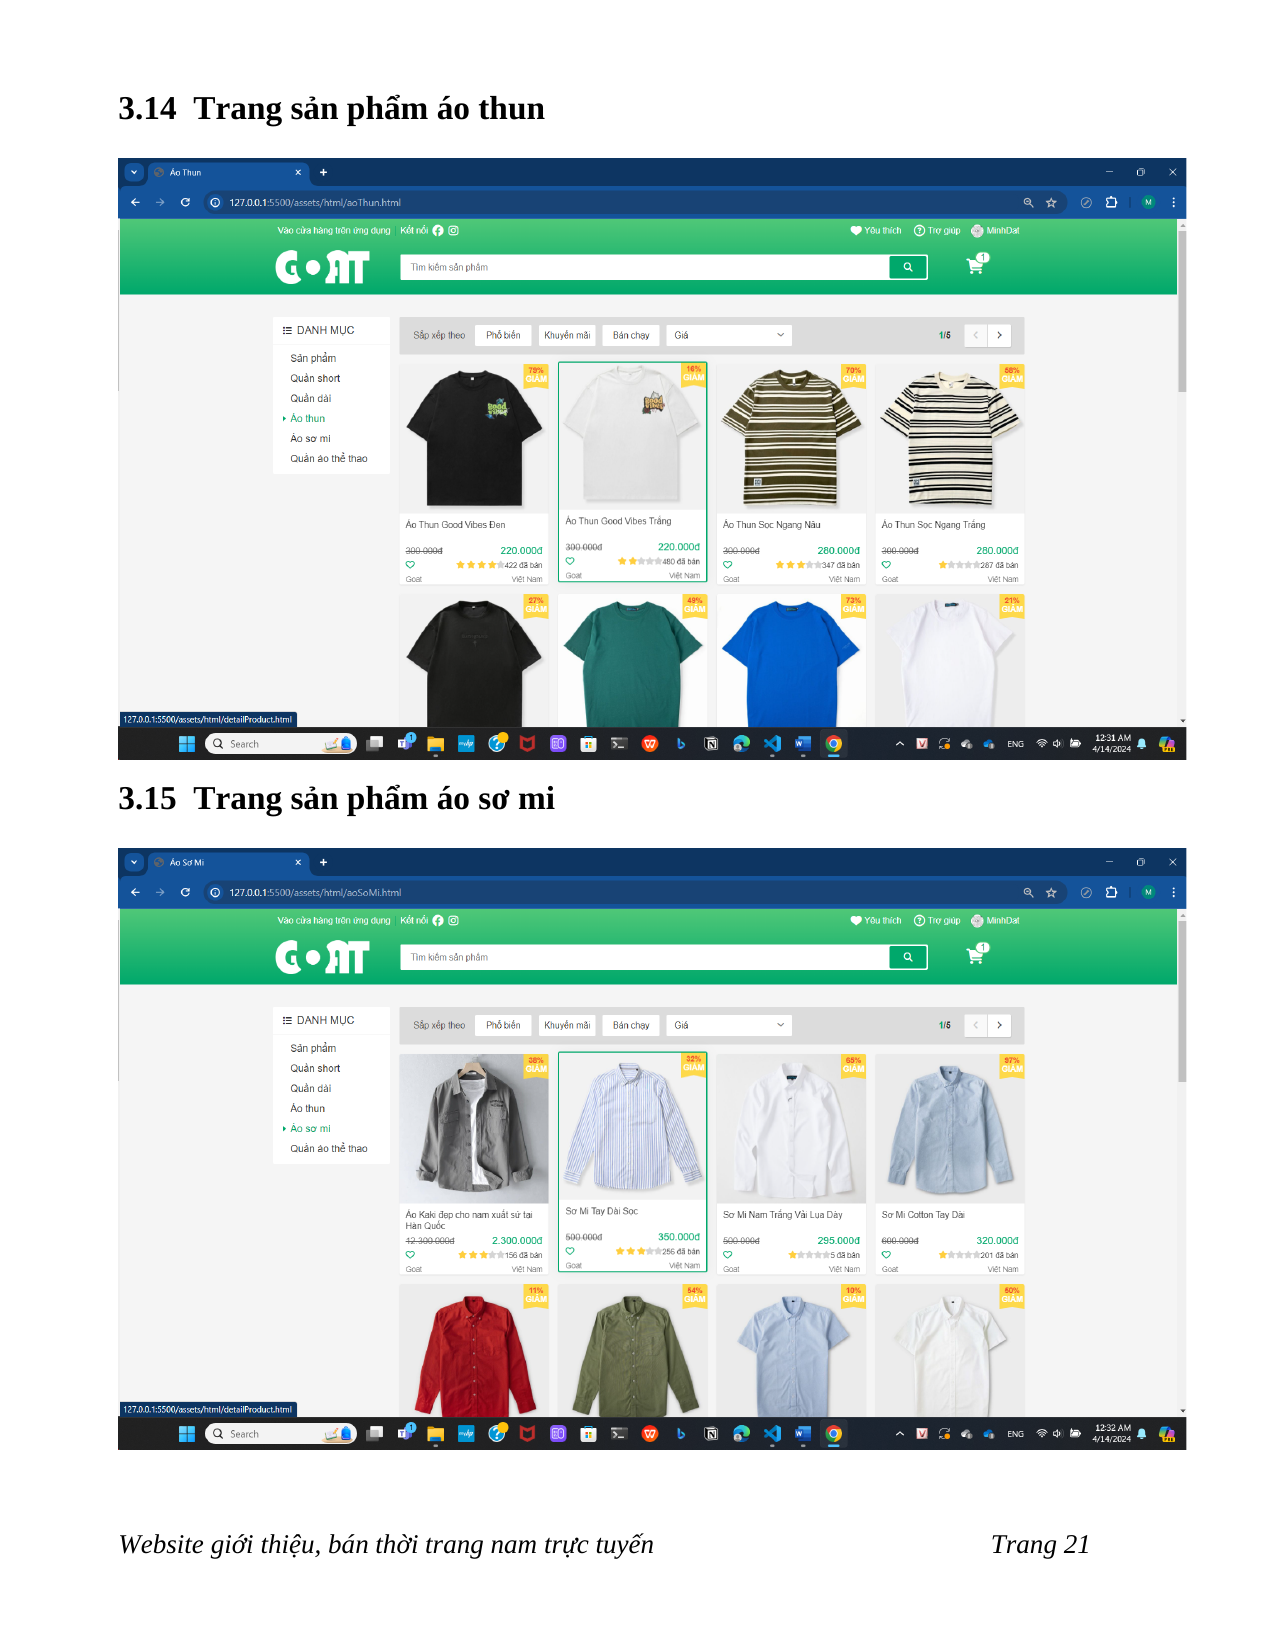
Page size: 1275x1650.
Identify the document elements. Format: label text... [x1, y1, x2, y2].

picture [118, 848, 1187, 1450]
picture [118, 158, 1187, 760]
subtitle Trang sản phẩm áo thun [118, 89, 1186, 127]
subtitle Trang sản phẩm áo sơ mi [118, 778, 1186, 817]
